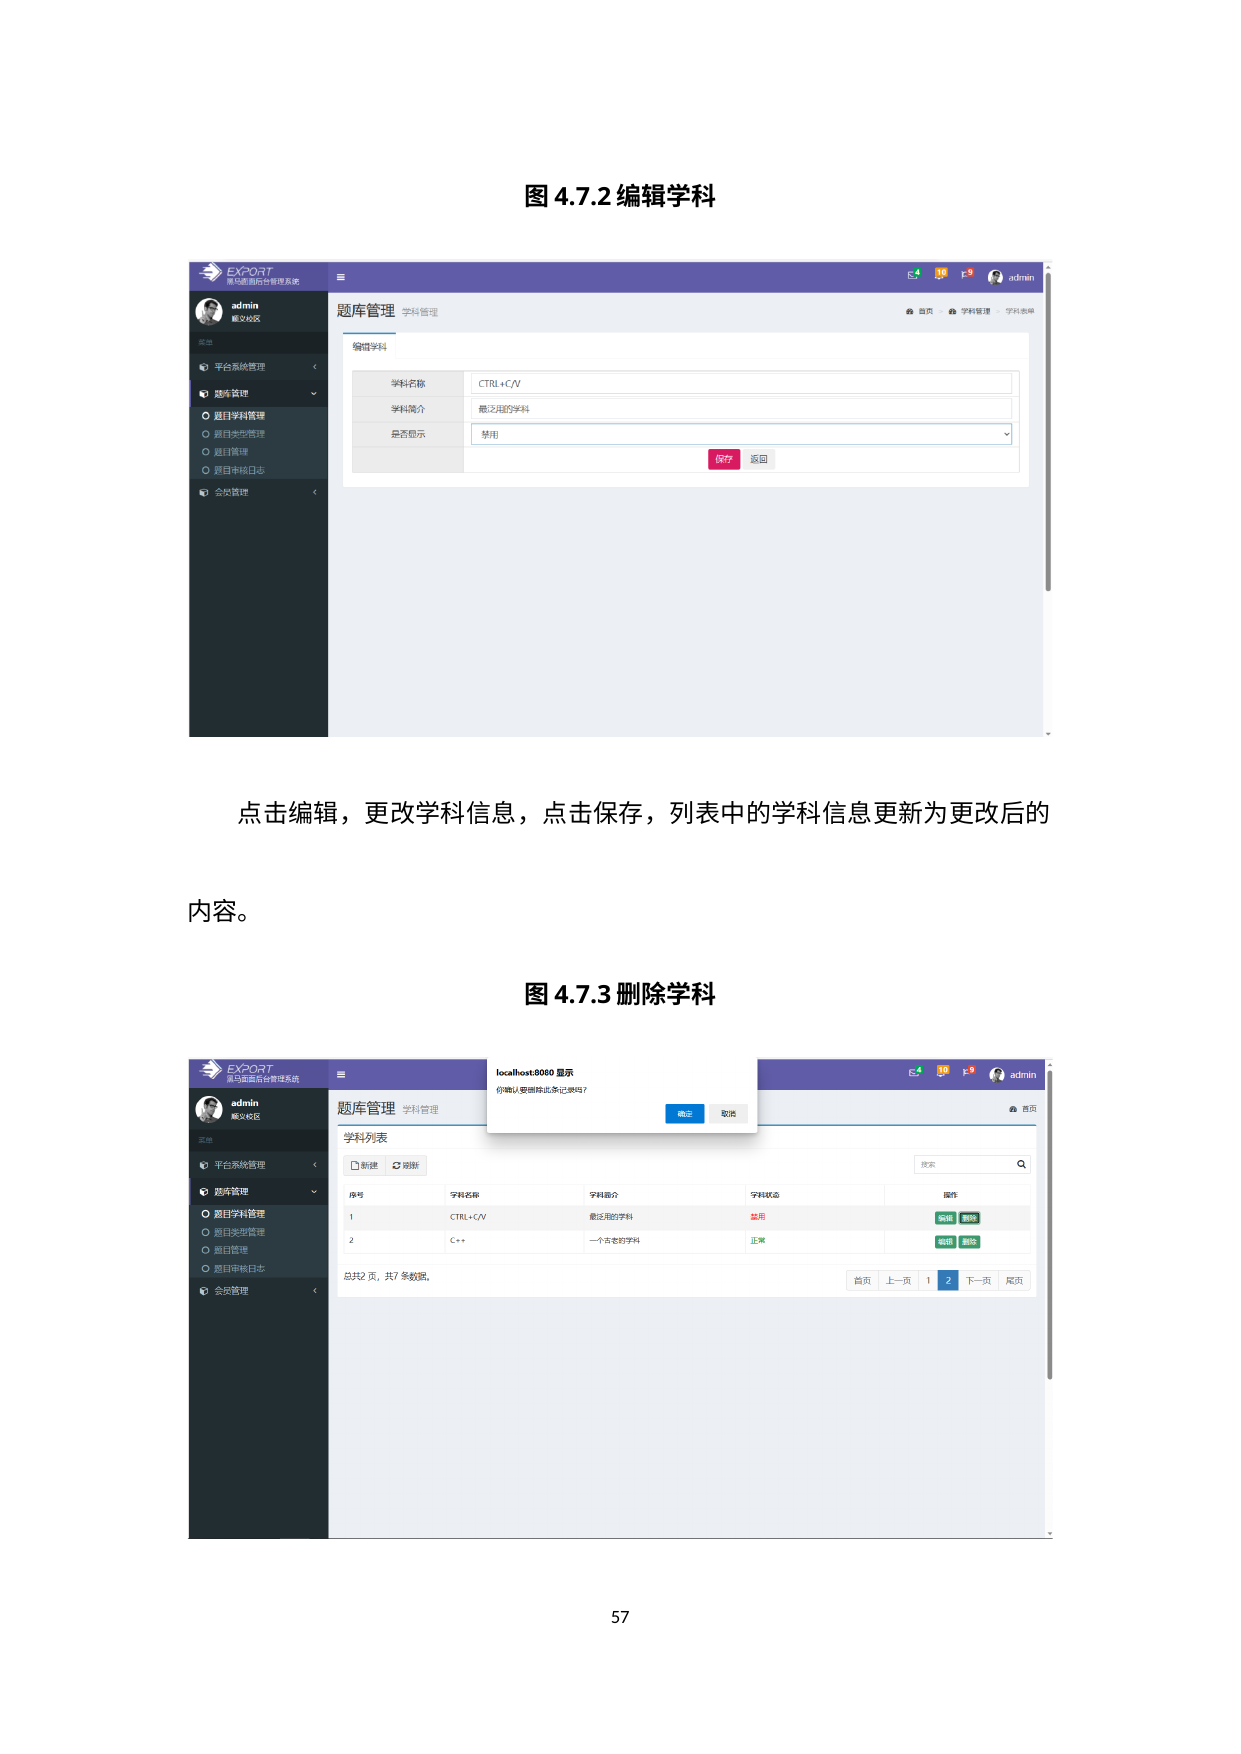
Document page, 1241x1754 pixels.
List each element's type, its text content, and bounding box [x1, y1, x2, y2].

picture [187, 1057, 1053, 1539]
picture [187, 259, 1053, 737]
text 图4.7.2编辑学科 [187, 162, 1053, 227]
text 点击编辑，更改学科信息，点击保存，列表中的学科信息更新为更改后的内容。 [187, 779, 1053, 942]
text 图4.7.3删除学科 [187, 960, 1053, 1025]
